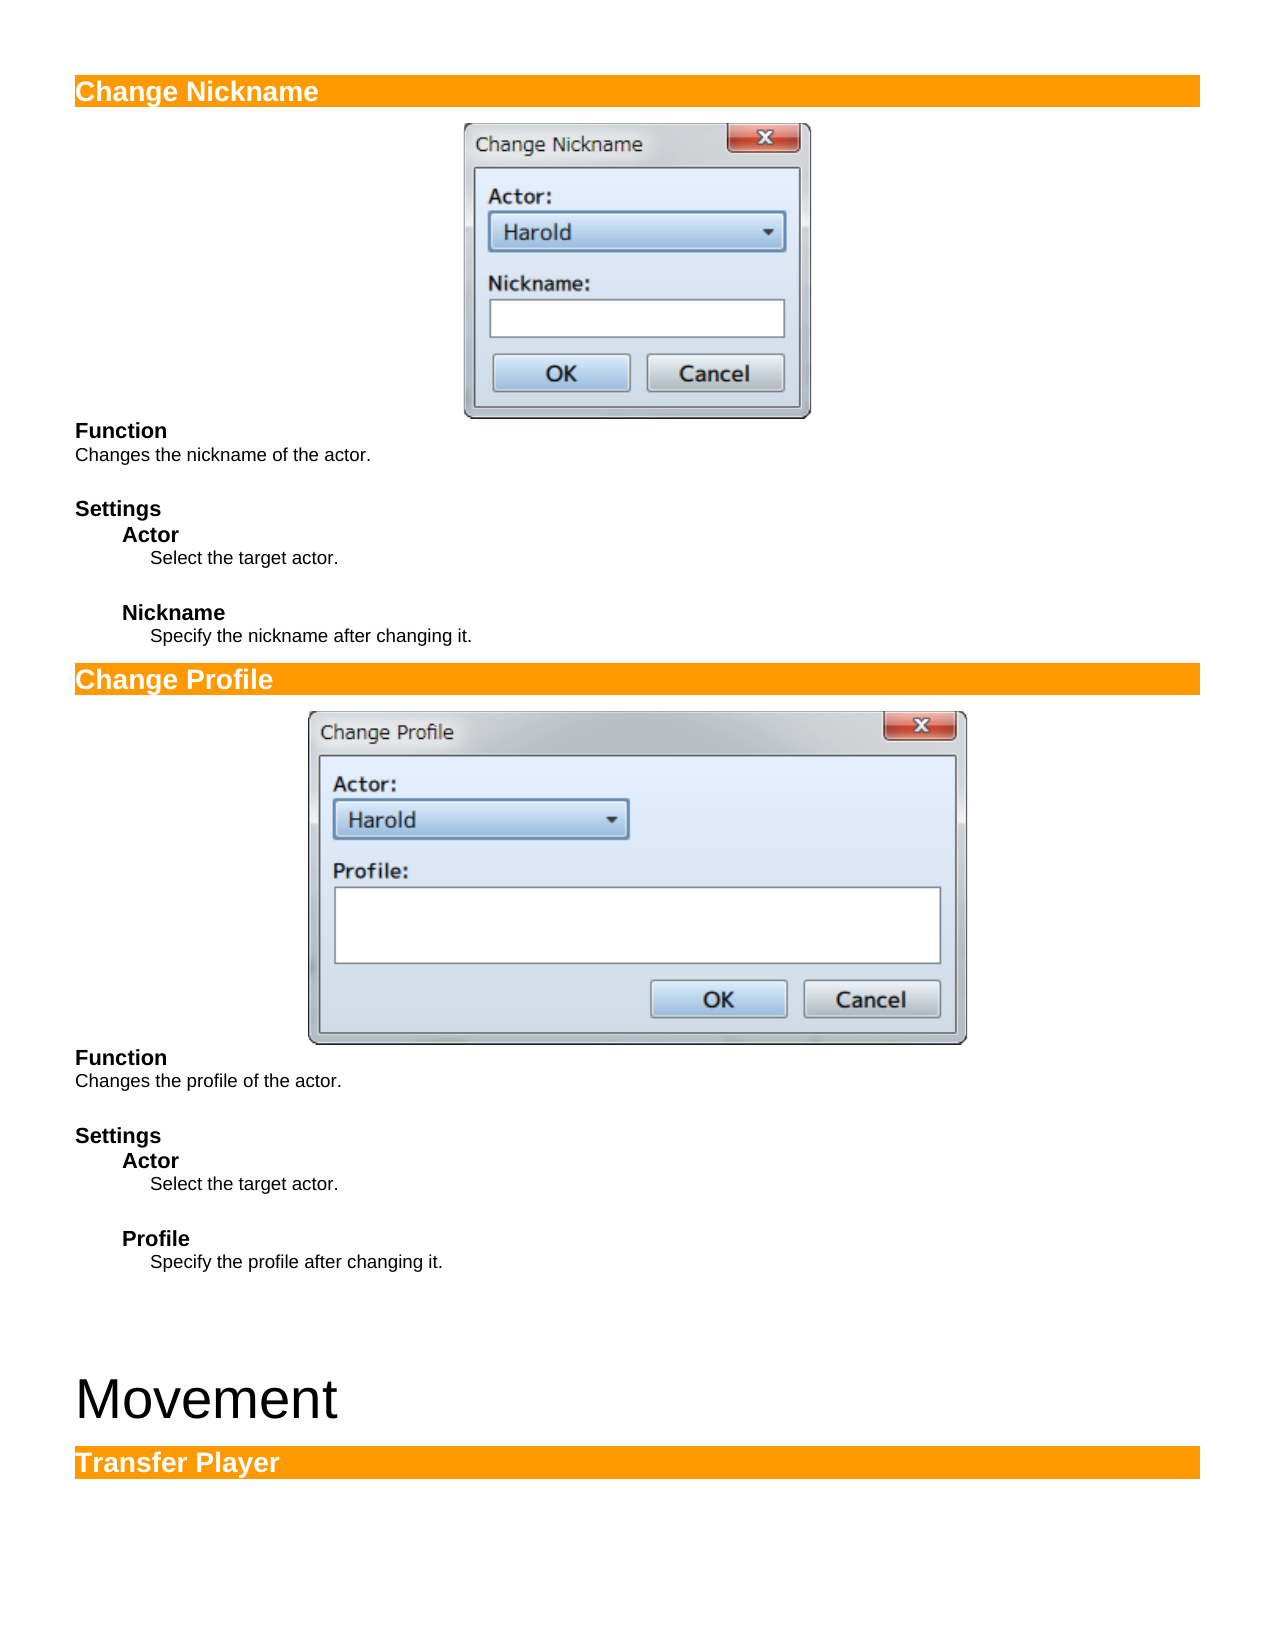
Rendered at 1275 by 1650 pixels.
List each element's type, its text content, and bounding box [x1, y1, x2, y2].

text Specify the profile after changing it. [150, 1251, 1200, 1273]
picture [463, 123, 812, 419]
text Settings [75, 496, 1200, 521]
text Select the target actor. [150, 1173, 1200, 1195]
text Transfer Player [75, 1446, 1200, 1479]
text Changes the profile of the actor. [75, 1070, 1200, 1092]
text Select the target actor. [150, 547, 1200, 568]
text Function [75, 418, 1200, 443]
text Change Profile [75, 663, 1200, 695]
text Changes the nickname of the actor. [75, 443, 1200, 465]
text Specify the nickname after changing it. [150, 625, 1200, 646]
text Profile [122, 1226, 1200, 1251]
text Change Nickname [75, 75, 1200, 107]
picture [308, 711, 968, 1045]
text Function [75, 1045, 1200, 1070]
text Movement [75, 1366, 1200, 1431]
text Actor [122, 1148, 1200, 1173]
text Settings [75, 1123, 1200, 1148]
text Nickname [122, 599, 1200, 625]
text Actor [122, 521, 1200, 547]
